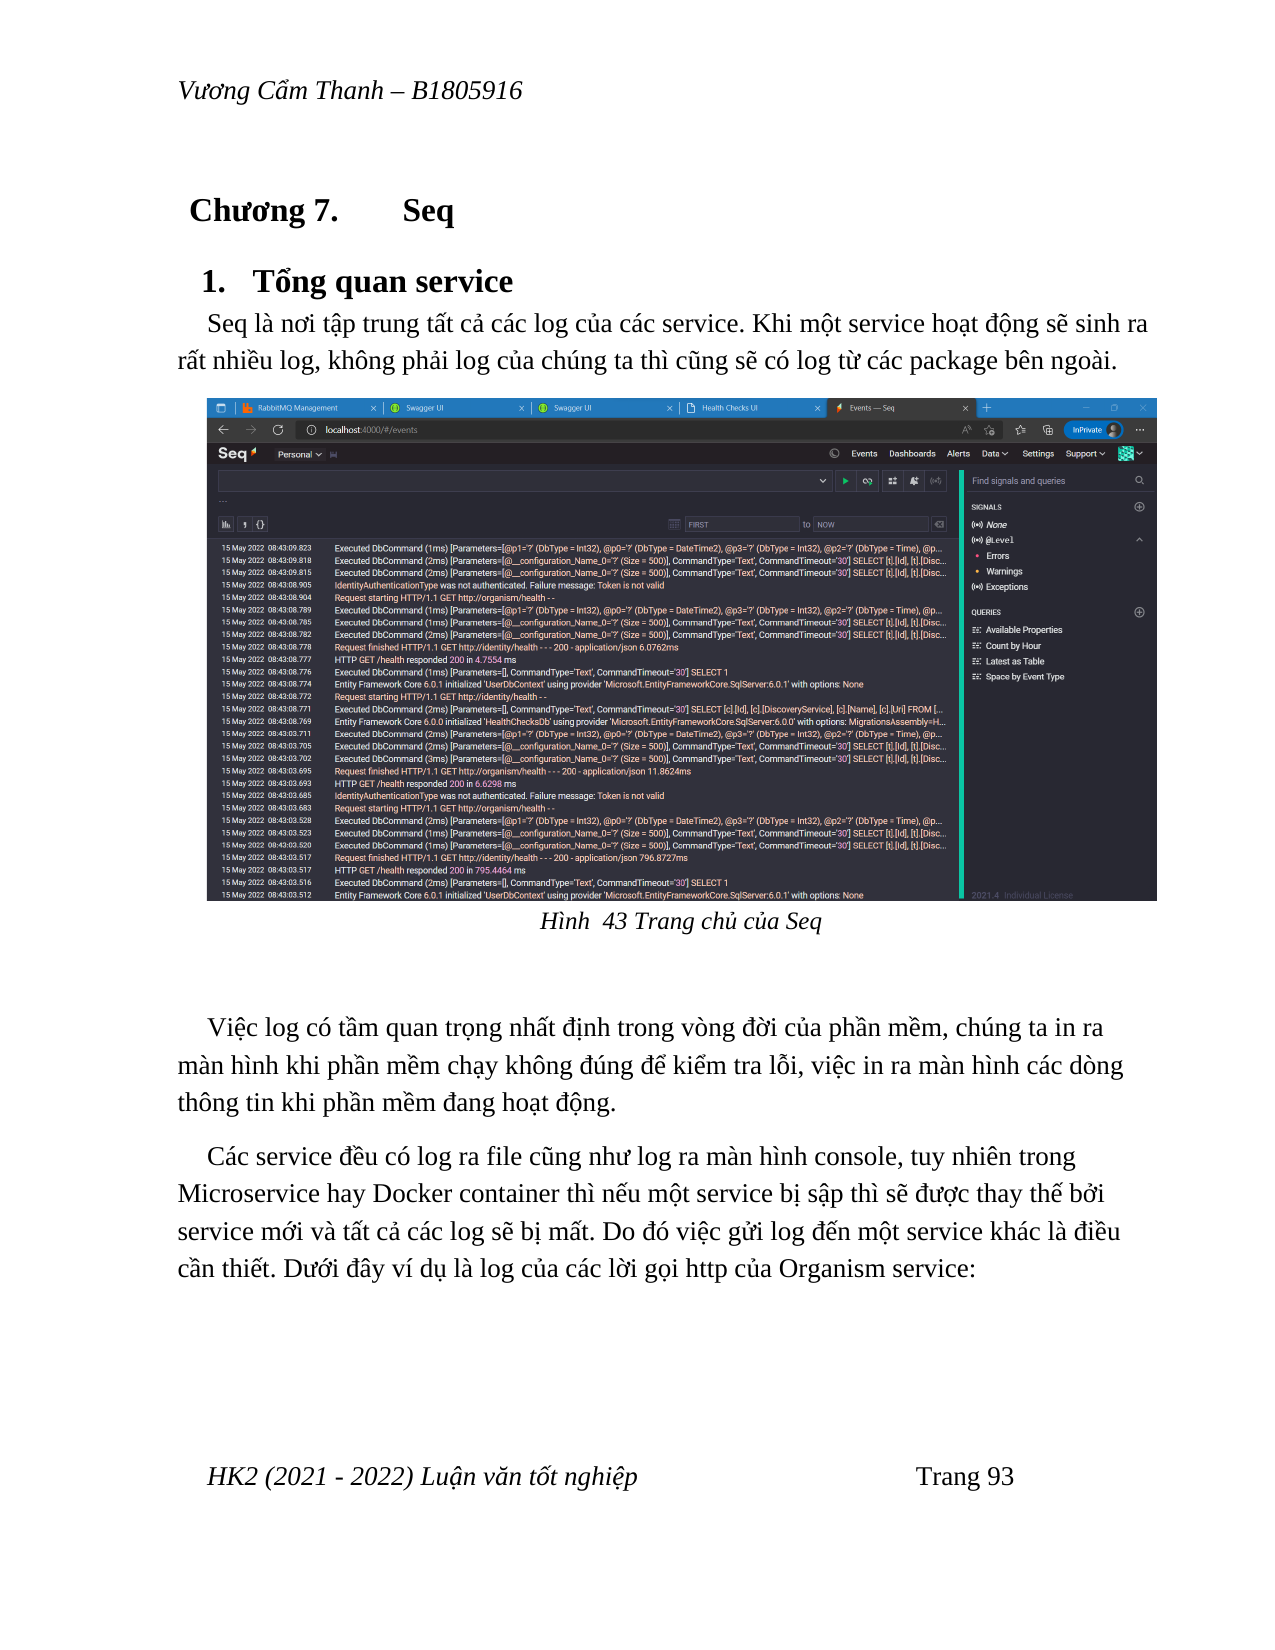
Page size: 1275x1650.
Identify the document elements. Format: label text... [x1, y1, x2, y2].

picture [206, 398, 1157, 901]
text Seq là nơi tập trung tất cả các log của các service. Khi một service hoạt động sẽ sinh ra rất nhiều log, không phải log của chúng ta thì cũng sẽ có log từ các package bên ngoài. [177, 307, 1157, 375]
text Các service đều có log ra file cũng như log ra màn hình console, tuy nhiên trong Microservice hay Docker container thì nếu một service bị sập thì sẽ được thay thế bởi service mới và tất cả các log sẽ bị mất. Do đó việc gửi log đến một service khác là điều cần thiết. Dưới đây ví dụ là log của các lời gọi http của Organism service: [177, 1140, 1157, 1283]
subtitle Tổng quan service [201, 261, 1157, 299]
text Việc log có tầm quan trọng nhất định trong vòng đời của phần mềm, chúng ta in ra màn hình khi phần mềm chạy không đúng để kiểm tra lỗi, việc in ra màn hình các dòng thông tin khi phần mềm đang hoạt động. [177, 1012, 1157, 1117]
subtitle Seq [189, 190, 1157, 228]
